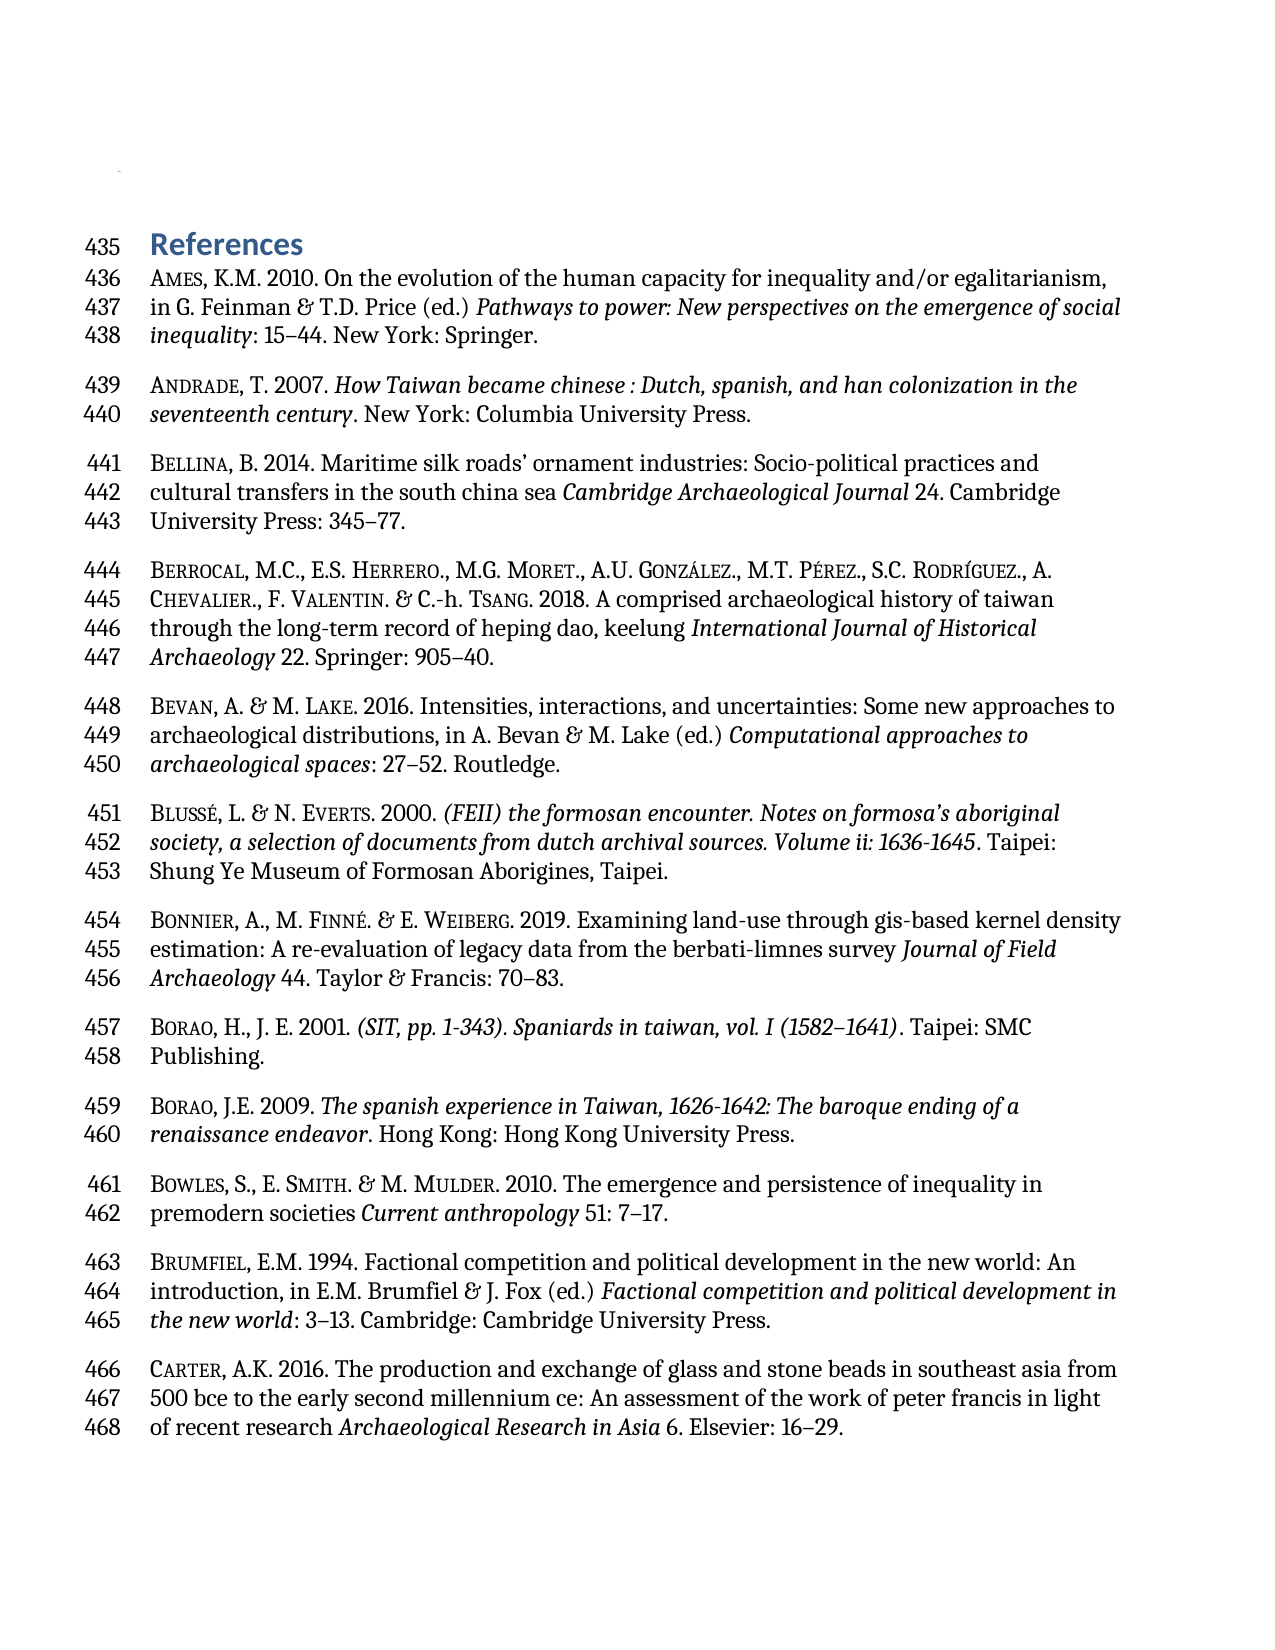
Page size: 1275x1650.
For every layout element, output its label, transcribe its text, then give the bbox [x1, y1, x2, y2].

text Berrocal, M.C., E.S. Herrero., M.G. Moret., A.U. González., M.T. Pérez., S.C. Rodrı́guez., A. Chevalier., F. Valentin. & C.-h. Tsang. 2018. A comprised archaeological history of taiwan through the long-term record of heping dao, keelung International Journal of Historical Archaeology 22. Springer: 905–40. [150, 556, 1125, 671]
text Bevan, A. & M. Lake. 2016. Intensities, interactions, and uncertainties: Some new approaches to archaeological distributions, in A. Bevan & M. Lake (ed.) Computational approaches to archaeological spaces: 27–52. Routledge. [150, 692, 1125, 778]
subtitle References [150, 223, 1125, 264]
text Borao, J.E. 2009. The spanish experience in Taiwan, 1626-1642: The baroque ending of a renaissance endeavor. Hong Kong: Hong Kong University Press. [150, 1092, 1125, 1149]
text Carter, A.K. 2016. The production and exchange of glass and stone beads in southeast asia from 500 bce to the early second millennium ce: An assessment of the work of peter francis in light of recent research Archaeological Research in Asia 6. Elsevier: 16–29. [150, 1355, 1125, 1442]
text Andrade, T. 2007. How Taiwan became chinese : Dutch, spanish, and han colonization in the seventeenth century. New York: Columbia University Press. [150, 371, 1125, 428]
text Brumfiel, E.M. 1994. Factional competition and political development in the new world: An introduction, in E.M. Brumfiel & J. Fox (ed.) Factional competition and political development in the new world: 3–13. Cambridge: Cambridge University Press. [150, 1248, 1125, 1334]
text Borao, H., J. E. 2001. (SIT, pp. 1-343). Spaniards in taiwan, vol. I (1582–1641). Taipei: SMC Publishing. [150, 1013, 1125, 1071]
text Bonnier, A., M. Finné. & E. Weiberg. 2019. Examining land-use through gis-based kernel density estimation: A re-evaluation of legacy data from the berbati-limnes survey Journal of Field Archaeology 44. Taylor & Francis: 70–83. [150, 906, 1125, 992]
text Bowles, S., E. Smith. & M. Mulder. 2010. The emergence and persistence of inequality in premodern societies Current anthropology 51: 7–17. [150, 1170, 1125, 1227]
text Blussé, L. & N. Everts. 2000. (FEII) the formosan encounter. Notes on formosa’s aboriginal society, a selection of documents from dutch archival sources. Volume ii: 1636-1645. Taipei: Shung Ye Museum of Formosan Aborigines, Taipei. [150, 799, 1125, 885]
text Ames, K.M. 2010. On the evolution of the human capacity for inequality and/or egalitarianism, in G. Feinman & T.D. Price (ed.) Pathways to power: New perspectives on the emergence of social inequality: 15–44. New York: Springer. [150, 264, 1125, 350]
text Bellina, B. 2014. Maritime silk roads’ ornament industries: Socio-political practices and cultural transfers in the south china sea Cambridge Archaeological Journal 24. Cambridge University Press: 345–77. [150, 449, 1125, 535]
